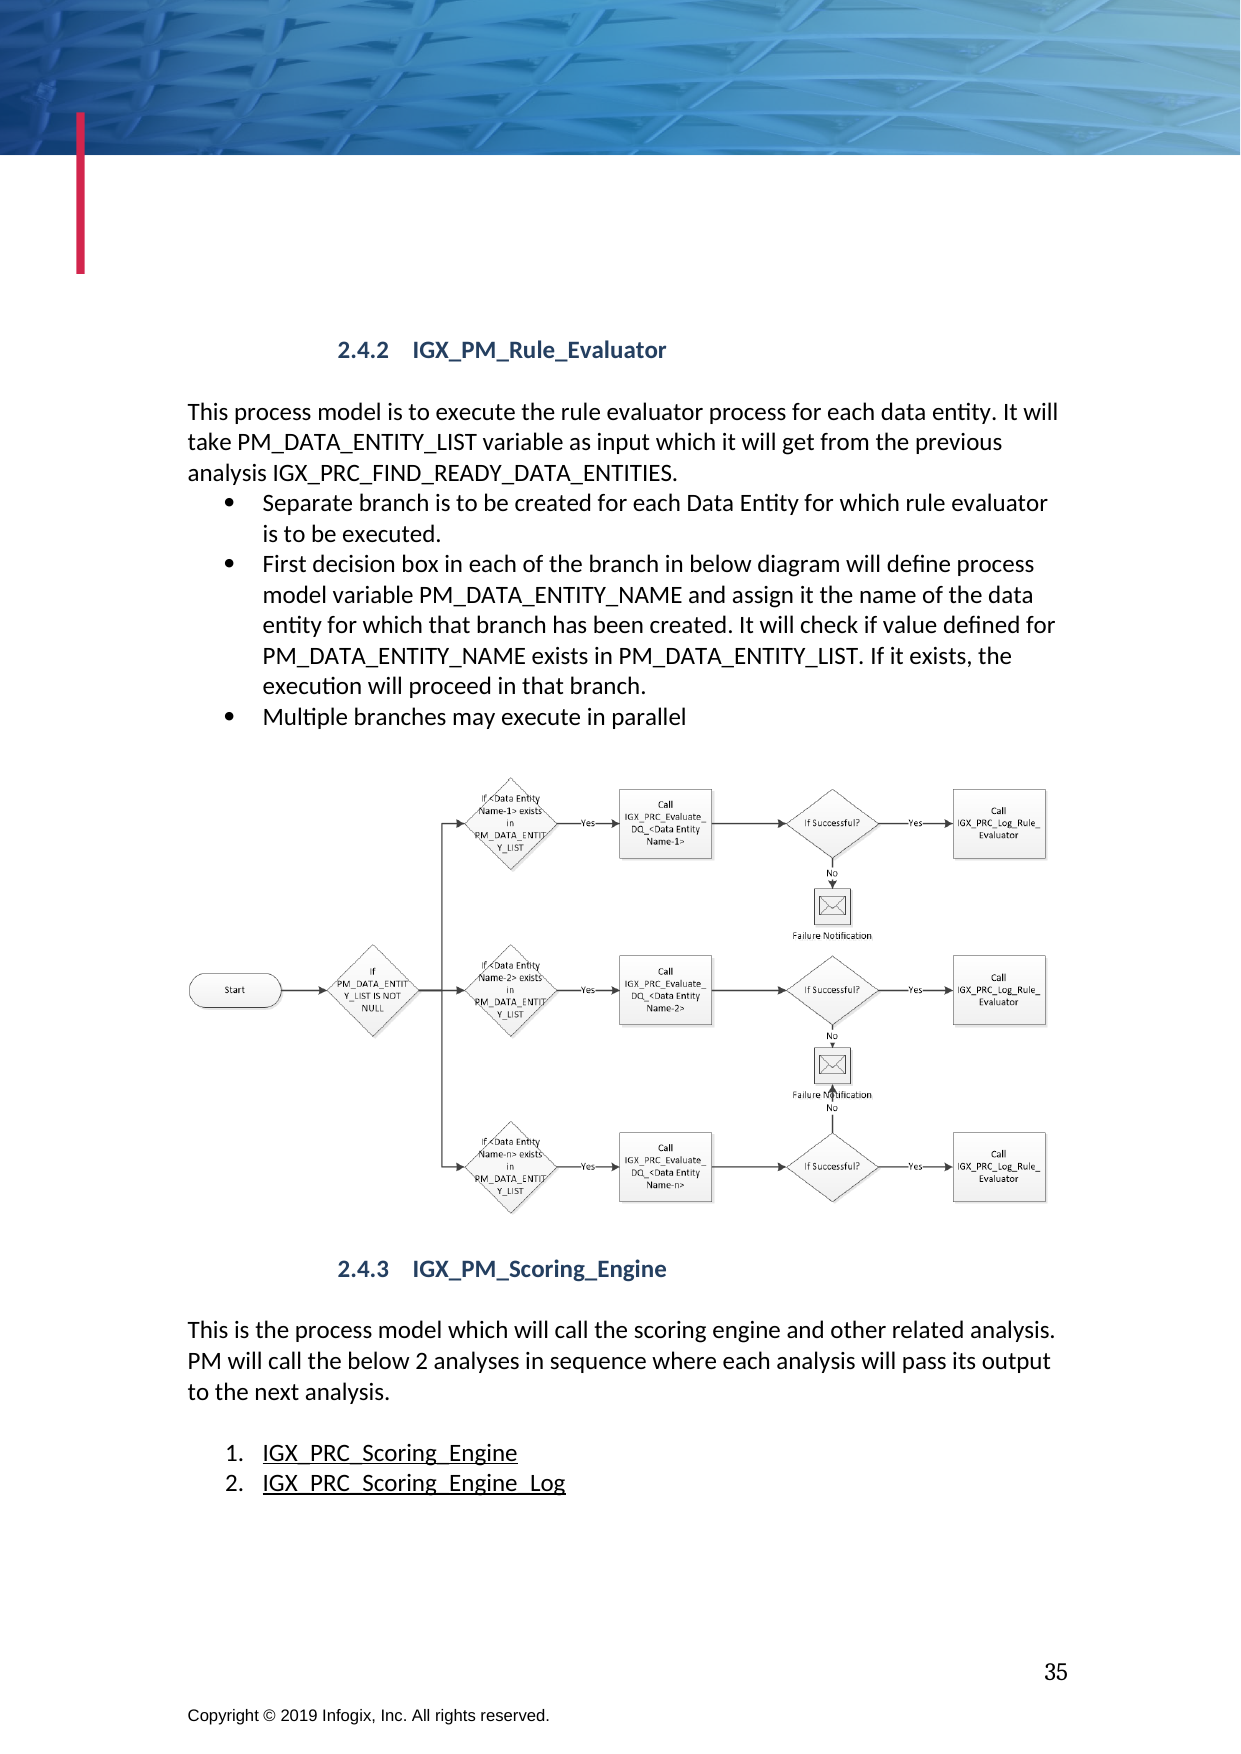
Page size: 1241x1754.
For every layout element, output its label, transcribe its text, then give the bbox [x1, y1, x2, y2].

subtitle IGX_PM_Rule_Evaluator [337, 334, 1068, 365]
list Multiple branches may execute in parallel [225, 701, 1068, 731]
picture [187, 761, 1068, 1219]
picture [0, 0, 1241, 302]
list IGX_PRC_Scoring_Engine [225, 1437, 1068, 1467]
list IGX_PRC_Scoring_Engine_Log [225, 1467, 1068, 1498]
text This is the process model which will call the scoring engine and other related analysis. PM will call the below 2 analyses in sequence where each analysis will pass its output to the next analysis. [187, 1314, 1068, 1406]
list First decision box in each of the branch in below diagram will define process model variable PM_DATA_ENTITY_NAME and assign it the name of the data entity for which that branch has been created. It will check if value defined for PM_DATA_ENTITY_NAME exists in PM_DATA_ENTITY_LIST. If it exists, the execution will proceed in that branch. [225, 548, 1068, 701]
list Separate branch is to be created for each Data Entity for which rule evaluator is to be executed. [225, 487, 1068, 548]
subtitle IGX_PM_Scoring_Engine [337, 1253, 1068, 1284]
text This process model is to execute the rule evaluator process for each data entity. It will take PM_DATA_ENTITY_LIST variable as input which it will get from the previous analysis IGX_PRC_FIND_READY_DATA_ENTITIES. [187, 396, 1068, 487]
